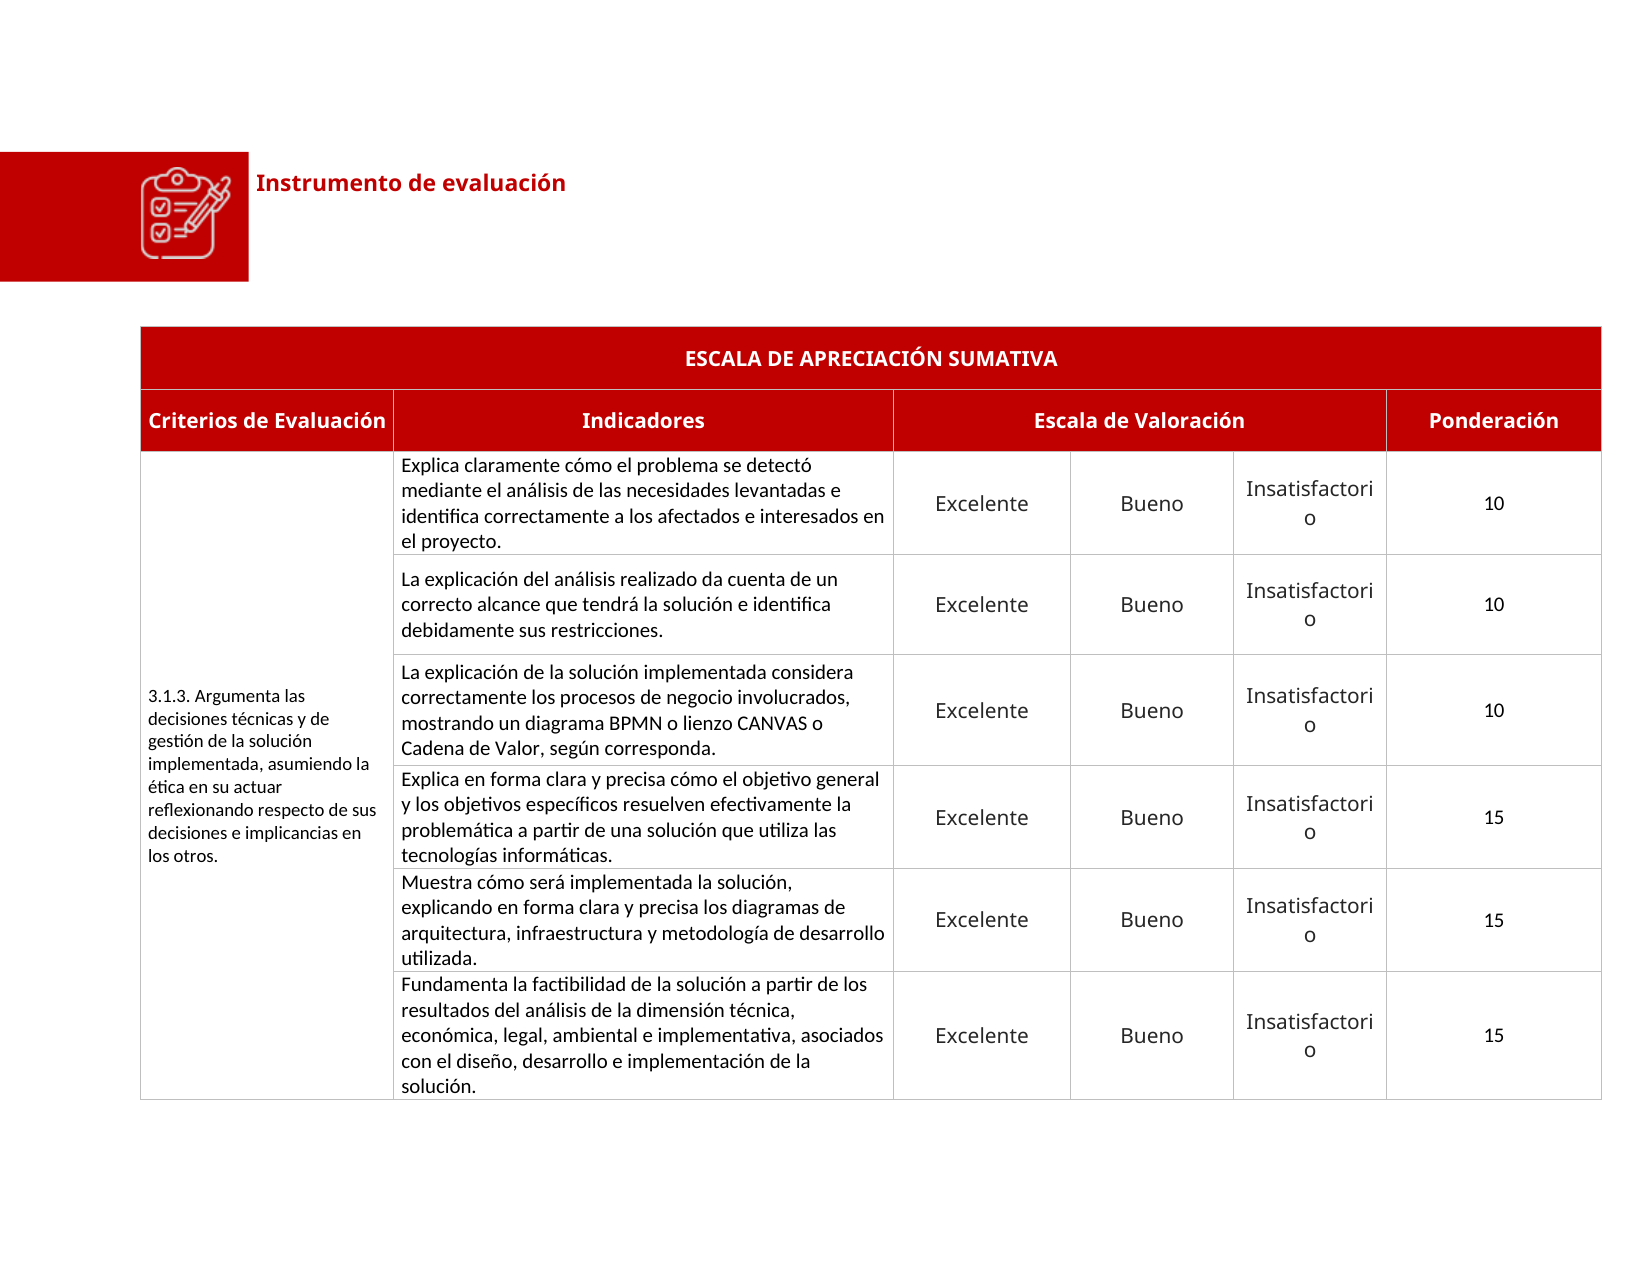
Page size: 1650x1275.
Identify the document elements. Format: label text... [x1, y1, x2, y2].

table_cell Insatisfactorio [1234, 869, 1386, 971]
table_cell Bueno [1071, 869, 1233, 971]
table_cell Ponderación [1387, 390, 1601, 451]
table_cell Bueno [1071, 972, 1233, 1099]
table_cell Bueno [1071, 452, 1233, 554]
table_header ESCALA DE APRECIACIÓN SUMATIVA [141, 327, 1601, 389]
table_cell Indicadores [394, 390, 893, 451]
table_cell 10 [1387, 452, 1601, 554]
table_cell La explicación del análisis realizado da cuenta de un correcto alcance que tendrá la solución e identifica debidamente sus restricciones. [394, 555, 893, 654]
table_cell Fundamenta la factibilidad de la solución a partir de los resultados del análisis de la dimensión técnica, económica, legal, ambiental e implementativa, asociados con el diseño, desarrollo e implementación de la solución. [394, 972, 893, 1099]
table_cell 15 [1387, 972, 1601, 1099]
table_cell Insatisfactorio [1234, 452, 1386, 554]
table_cell Excelente [894, 655, 1070, 765]
table_cell Explica claramente cómo el problema se detectó mediante el análisis de las necesidades levantadas e identifica correctamente a los afectados e interesados en el proyecto. [394, 452, 893, 554]
table_cell Excelente [894, 869, 1070, 971]
table_cell 10 [1387, 655, 1601, 765]
table_cell Muestra cómo será implementada la solución, explicando en forma clara y precisa los diagramas de arquitectura, infraestructura y metodología de desarrollo utilizada. [394, 869, 893, 971]
table_cell Bueno [1071, 766, 1233, 868]
table_cell La explicación de la solución implementada considera correctamente los procesos de negocio involucrados, mostrando un diagrama BPMN o lienzo CANVAS o Cadena de Valor, según corresponda. [394, 655, 893, 765]
table_cell Insatisfactorio [1234, 655, 1386, 765]
table_cell Criterios de Evaluación [141, 390, 393, 451]
table_cell 10 [1387, 555, 1601, 654]
table_cell Insatisfactorio [1234, 555, 1386, 654]
table_cell 3.1.3. Argumenta las decisiones técnicas y de gestión de la solución implementada, asumiendo la ética en su actuar reflexionando respecto de sus decisiones e implicancias en los otros. [141, 452, 393, 1099]
table_cell Escala de Valoración [894, 390, 1386, 451]
text Instrumento de evaluación [232, 167, 1602, 198]
table_cell 15 [1387, 869, 1601, 971]
table_cell Excelente [894, 555, 1070, 654]
table_cell Excelente [894, 766, 1070, 868]
table_cell Bueno [1071, 655, 1233, 765]
table_cell Bueno [1071, 555, 1233, 654]
table_cell Insatisfactorio [1234, 766, 1386, 868]
table_cell Explica en forma clara y precisa cómo el objetivo general y los objetivos específicos resuelven efectivamente la problemática a partir de una solución que utiliza las tecnologías informáticas. [394, 766, 893, 868]
table_cell Excelente [894, 452, 1070, 554]
table_cell Excelente [894, 972, 1070, 1099]
table_cell 15 [1387, 766, 1601, 868]
table_cell Insatisfactorio [1234, 972, 1386, 1099]
